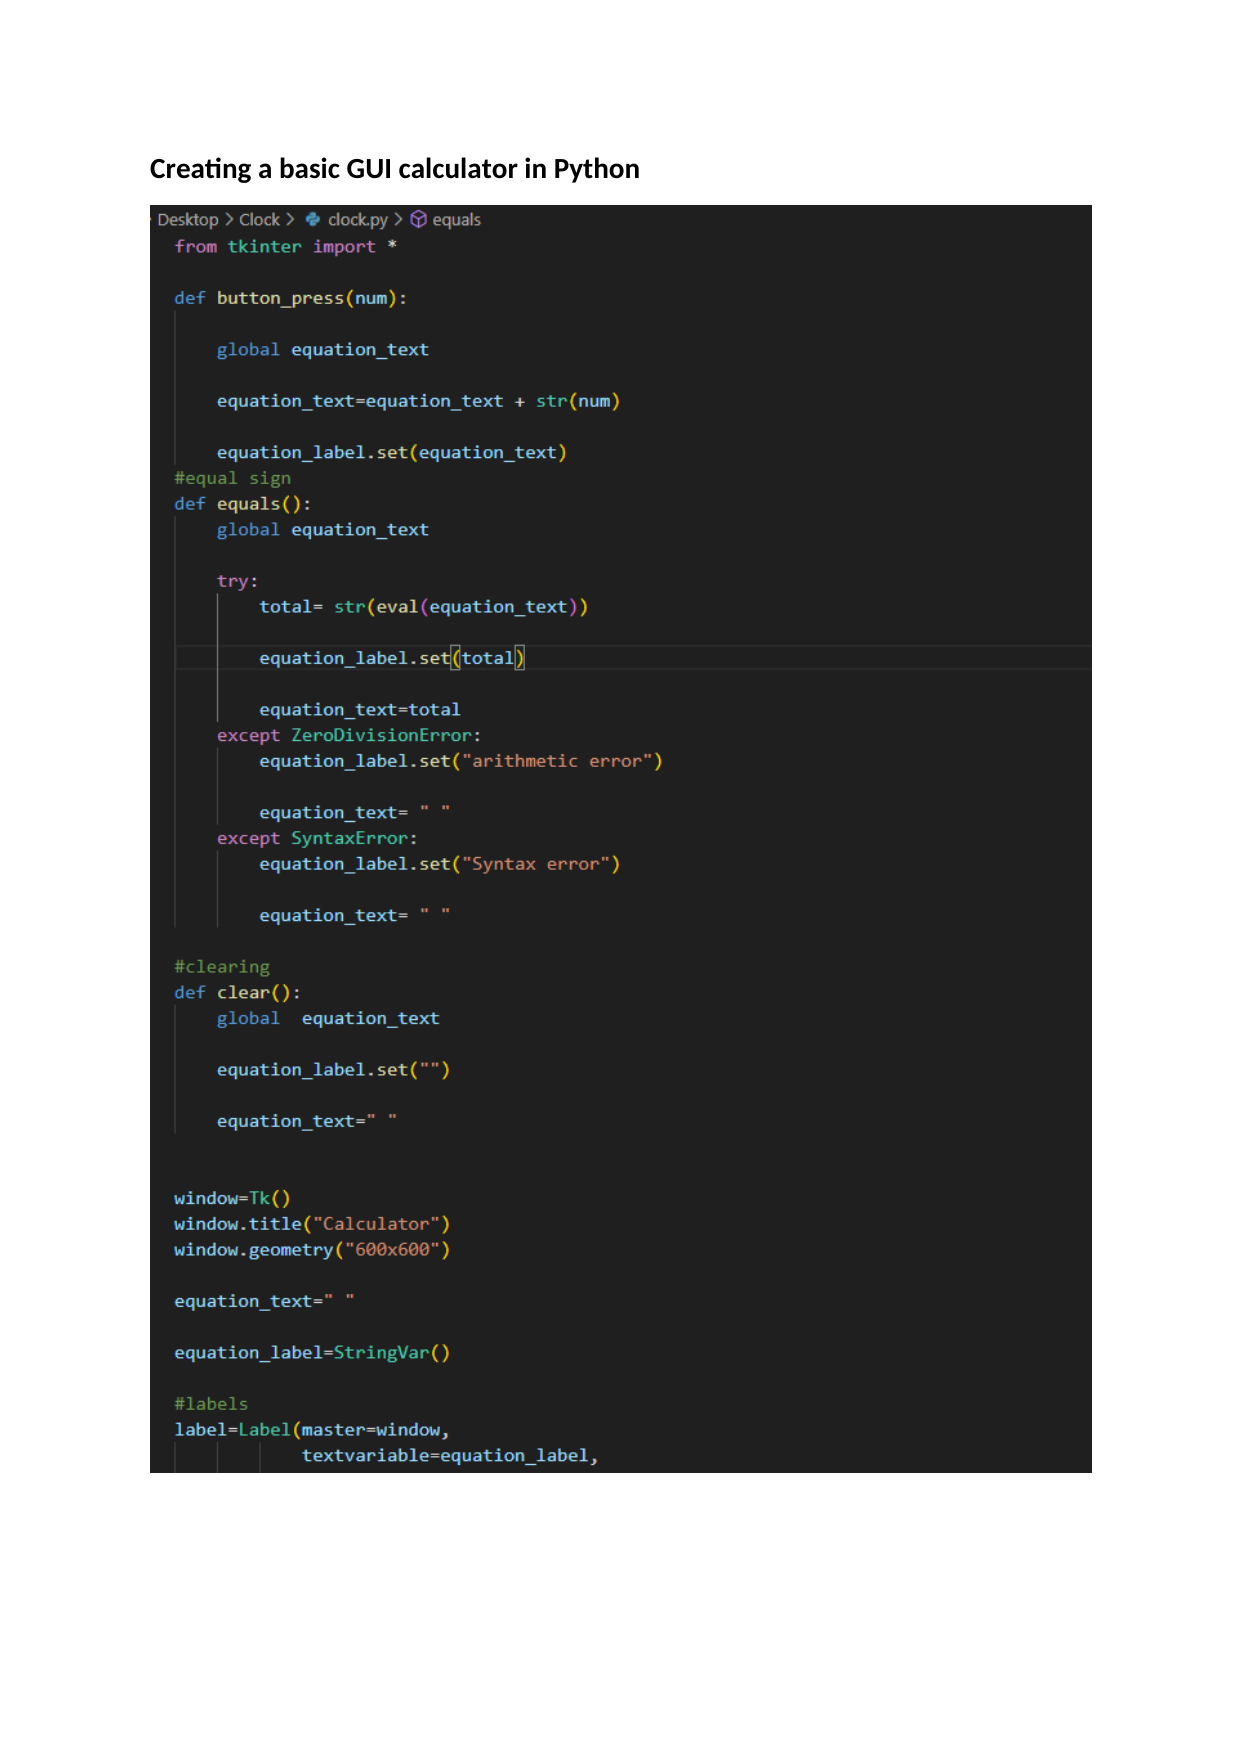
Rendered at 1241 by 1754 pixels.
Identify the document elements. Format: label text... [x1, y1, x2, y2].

picture [150, 205, 1092, 1473]
text Creating a basic GUI calculator in Python [150, 150, 1090, 186]
